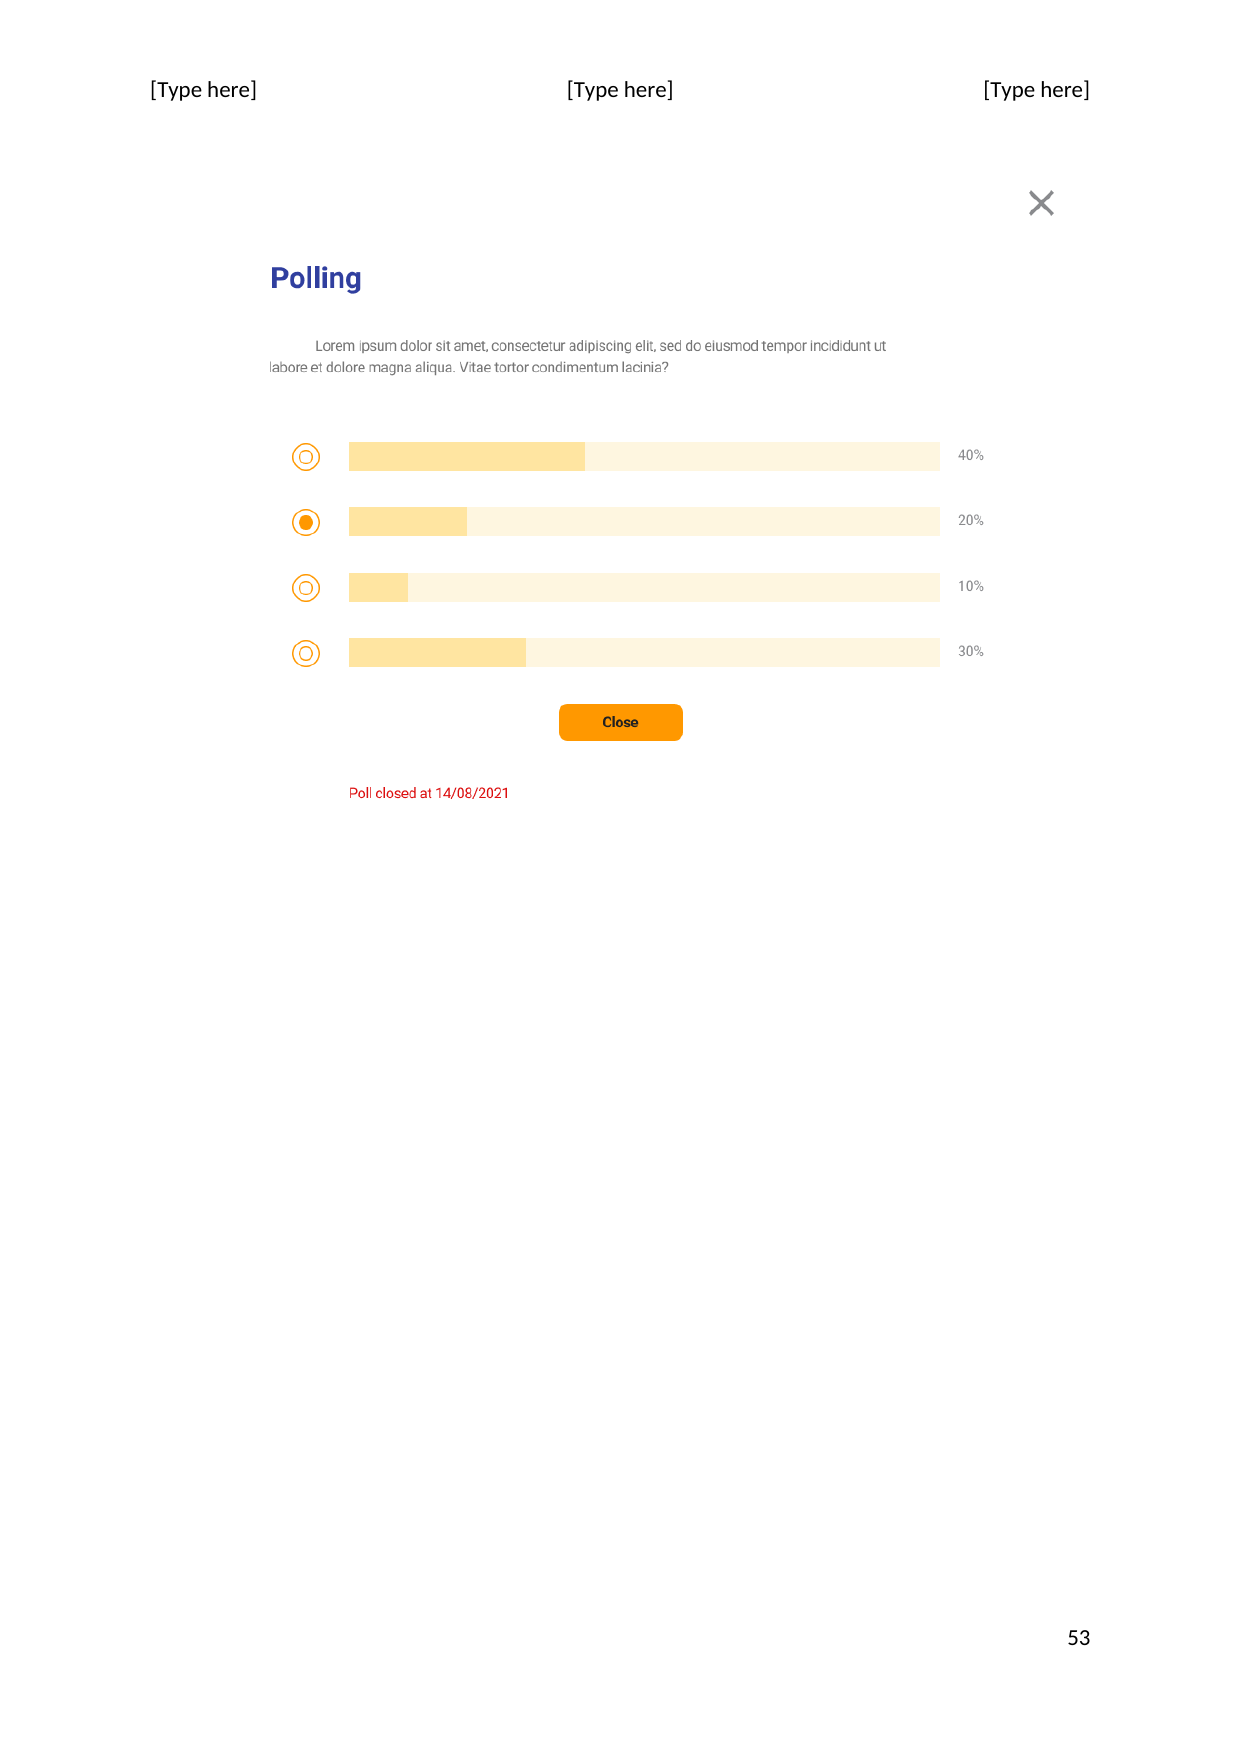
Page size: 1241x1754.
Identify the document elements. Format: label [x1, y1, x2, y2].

picture [150, 150, 1091, 877]
